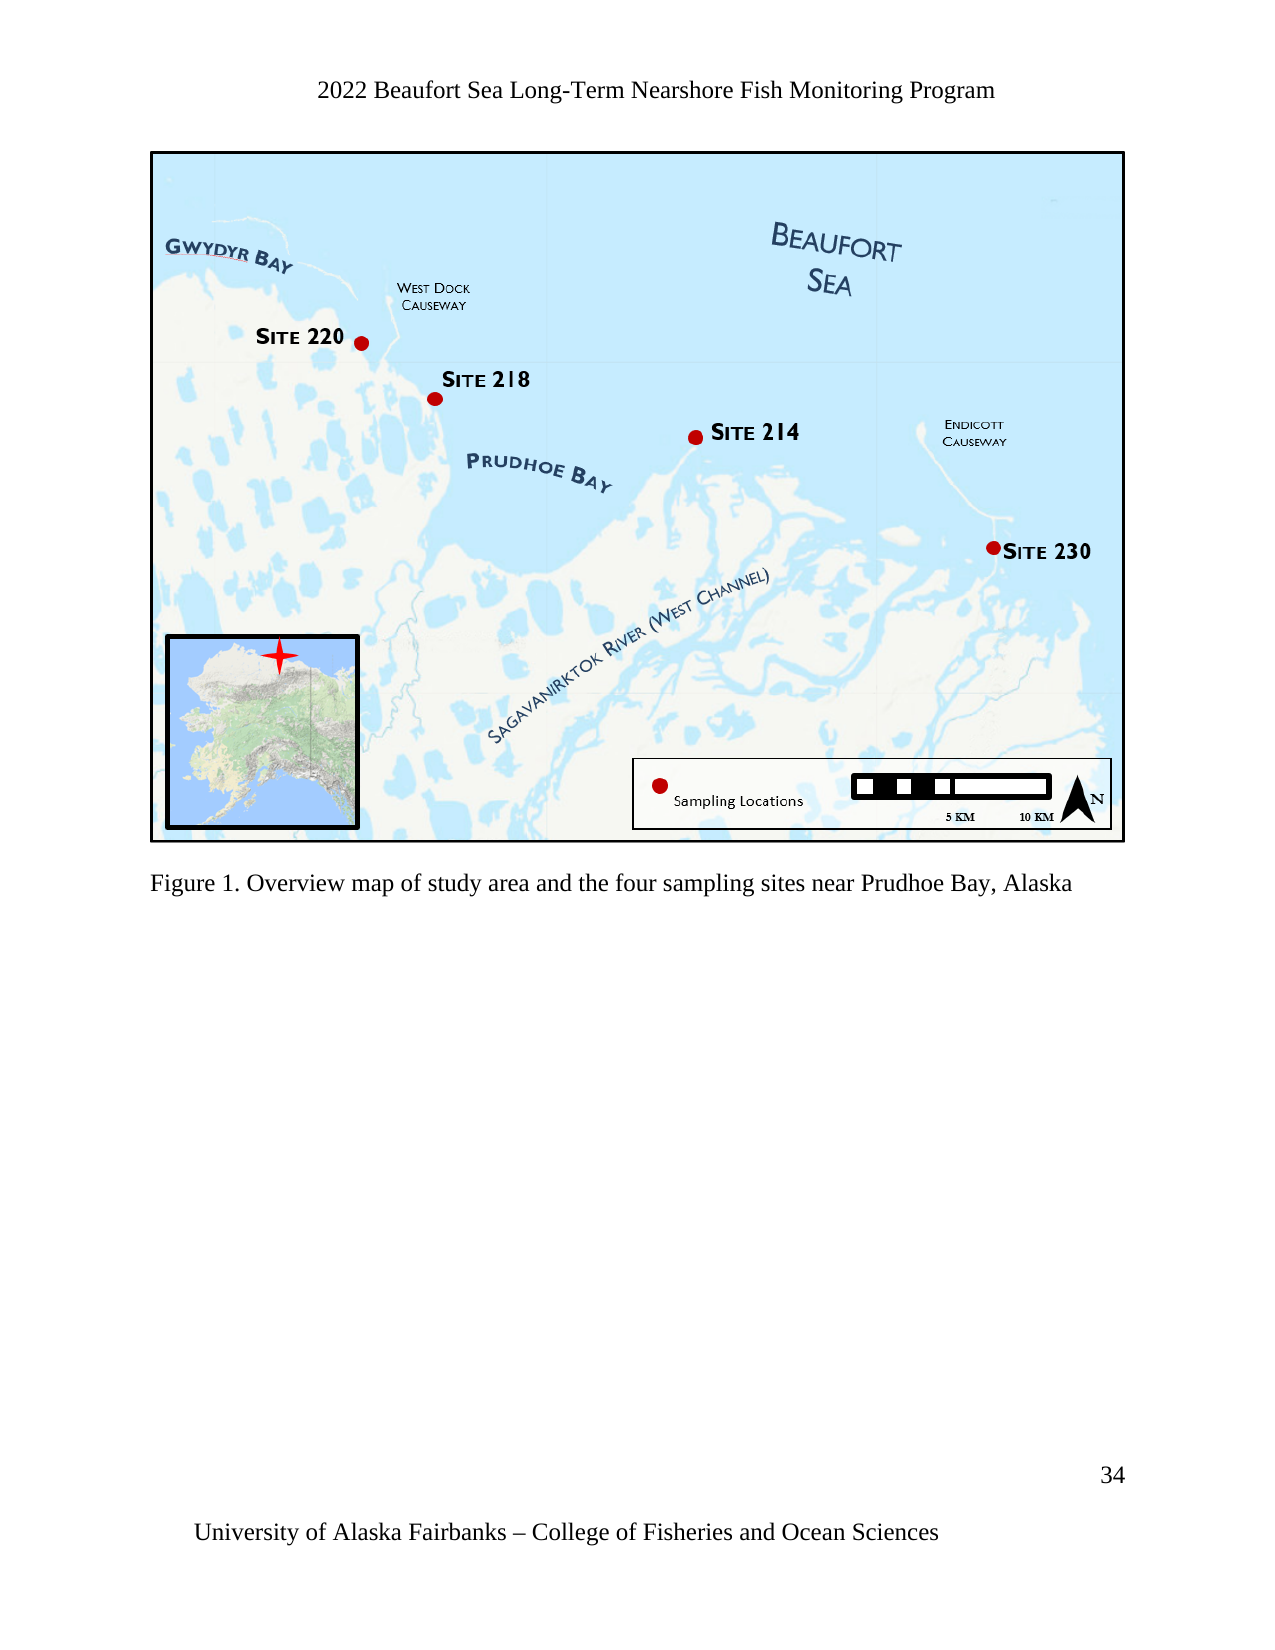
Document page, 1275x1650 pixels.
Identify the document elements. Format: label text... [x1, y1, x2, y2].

picture [150, 150, 1125, 843]
subtitle Figure 1. Overview map of study area and the four sampling sites near Prudhoe Bay, Alaska [150, 868, 1125, 897]
